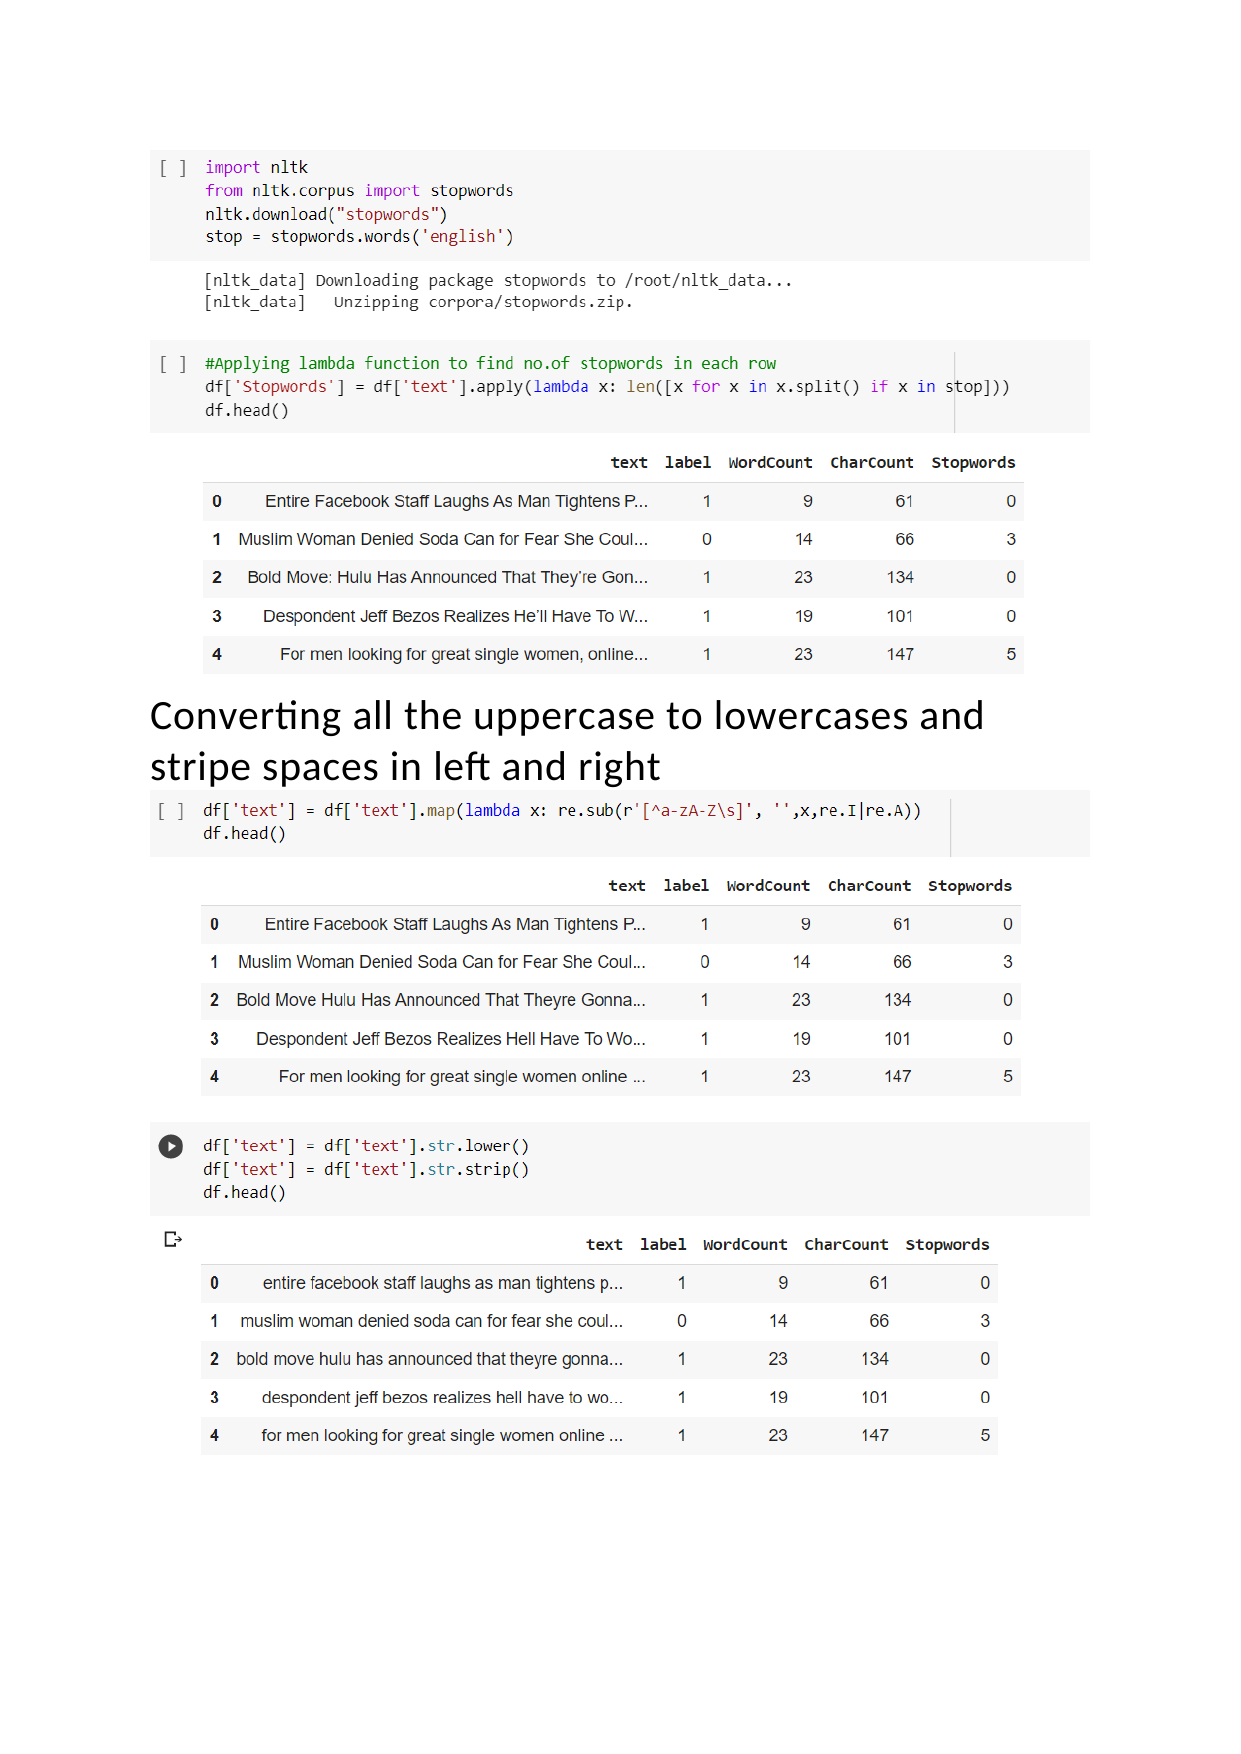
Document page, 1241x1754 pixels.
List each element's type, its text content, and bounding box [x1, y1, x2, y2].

picture [150, 150, 1091, 689]
picture [150, 790, 1091, 1467]
text Converting all the uppercase to lowercases and stripe spaces in left and right [150, 689, 1090, 790]
